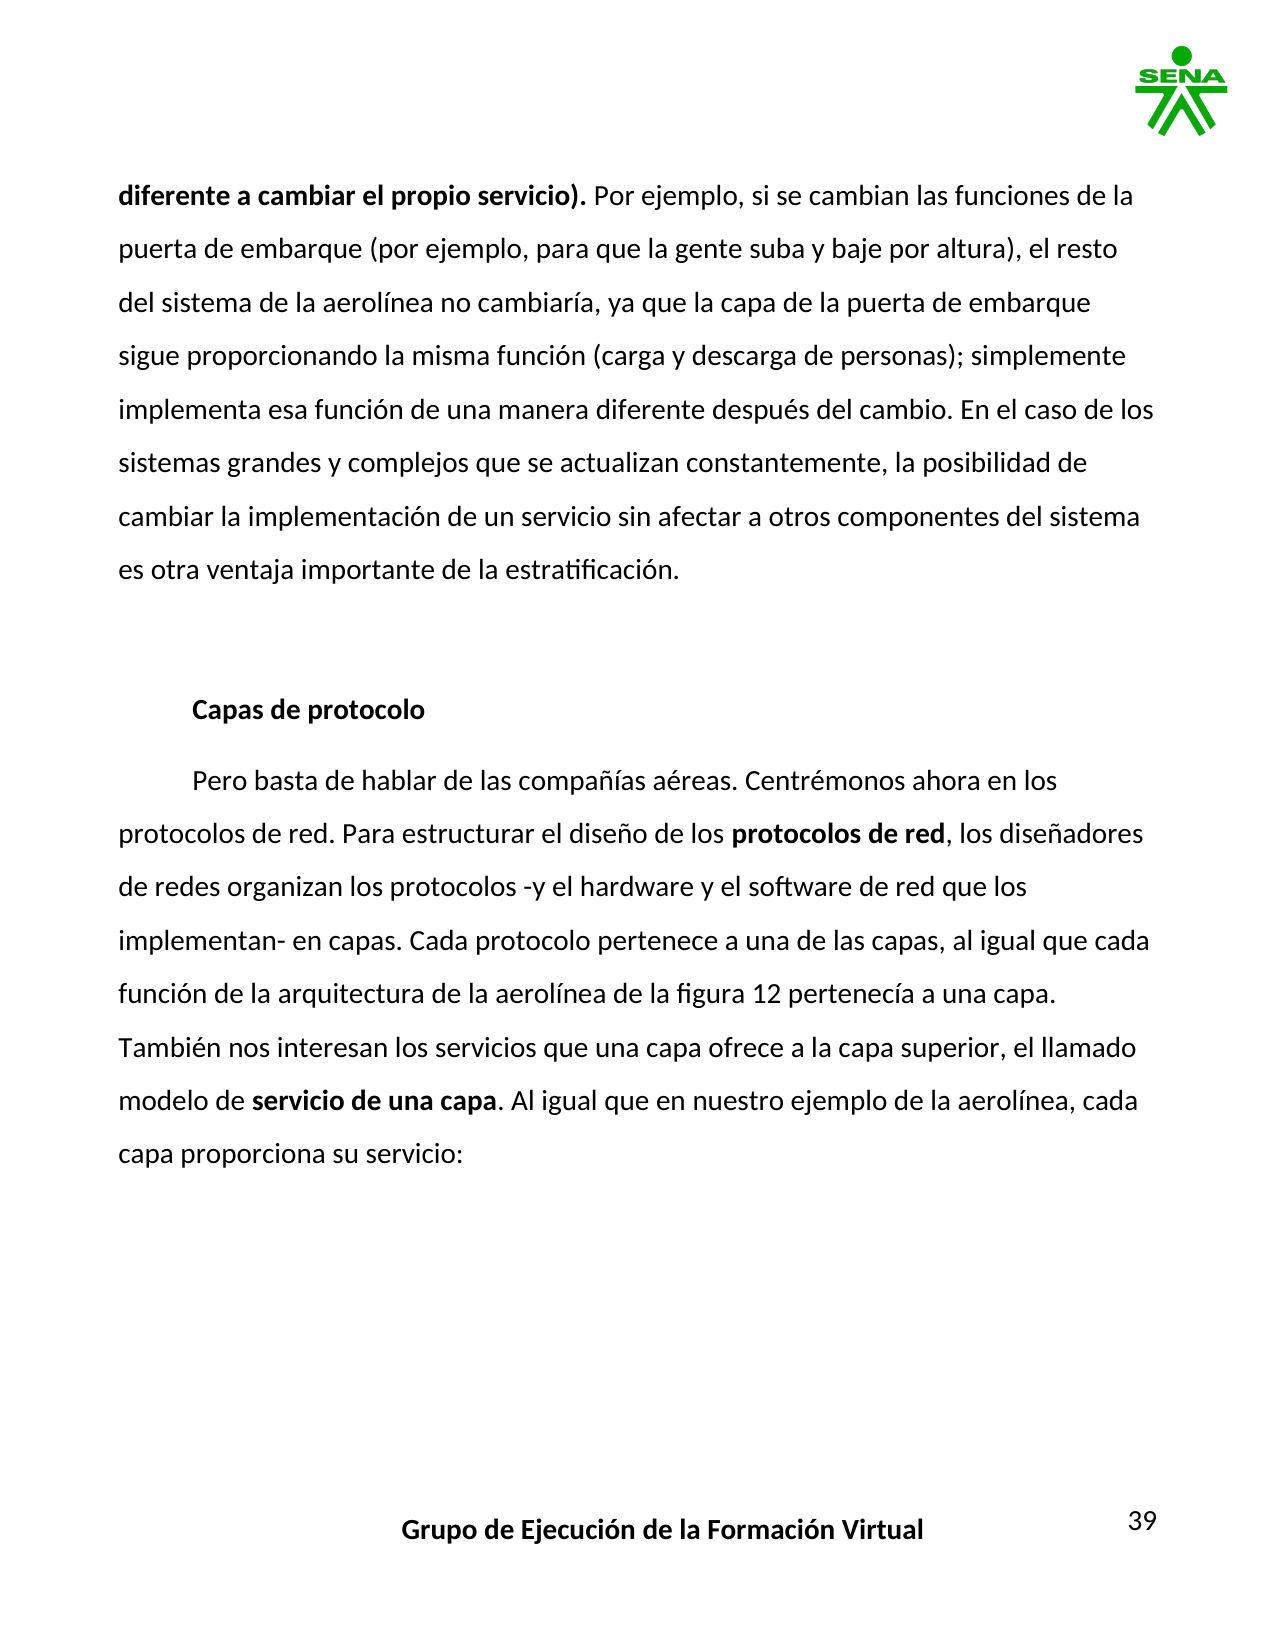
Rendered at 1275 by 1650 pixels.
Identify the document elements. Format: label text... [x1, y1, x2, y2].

picture [1135, 46, 1228, 136]
text Capas de protocolo [118, 691, 1157, 727]
text Pero basta de hablar de las compañías aéreas. Centrémonos ahora en los protocolos de red. Para estructurar el diseño de los protocolos de red, los diseñadores de redes organizan los protocolos -y el hardware y el software de red que los implementan- en capas. Cada protocolo pertenece a una de las capas, al igual que cada función de la arquitectura de la aerolínea de la figura 12 pertenecía a una capa. También nos interesan los servicios que una capa ofrece a la capa superior, el llamado modelo de servicio de una capa. Al igual que en nuestro ejemplo de la aerolínea, cada capa proporciona su servicio: [118, 762, 1157, 1171]
